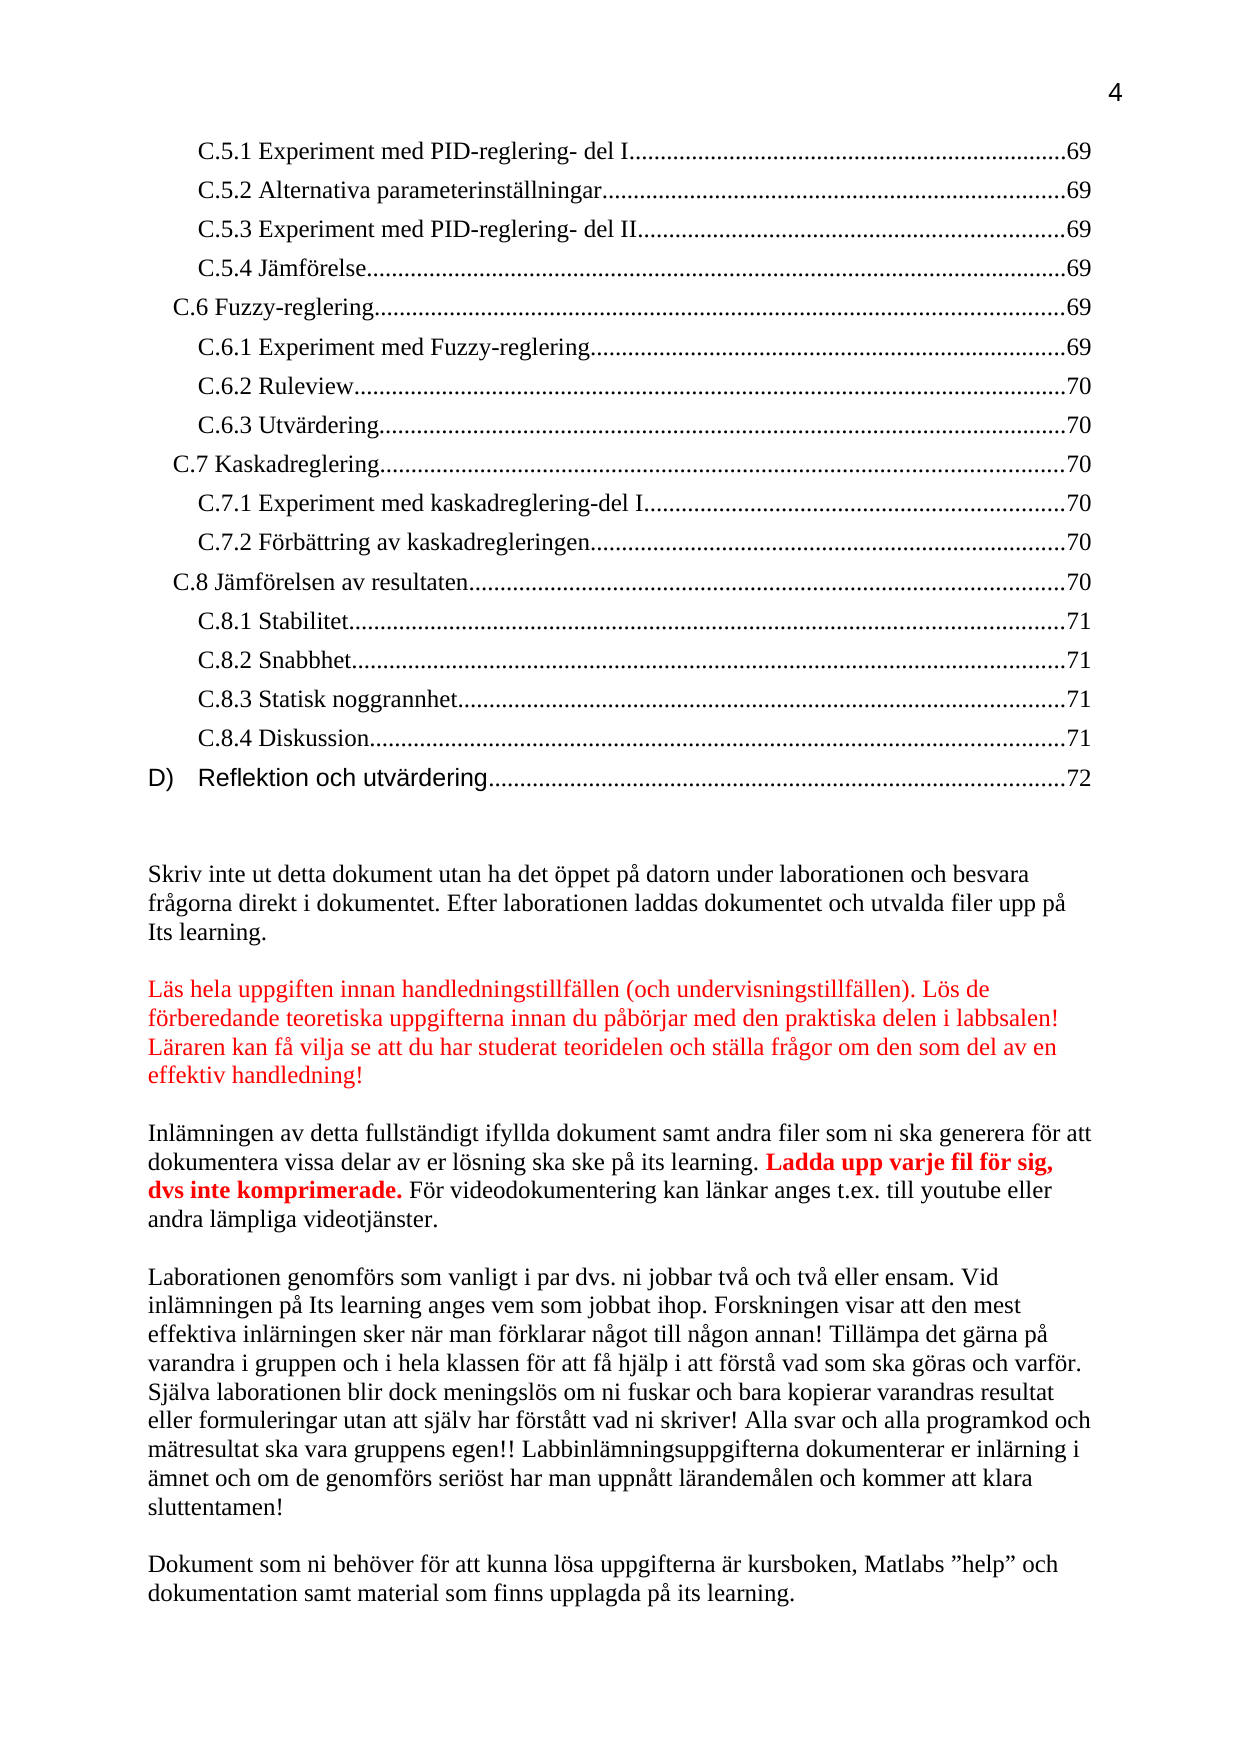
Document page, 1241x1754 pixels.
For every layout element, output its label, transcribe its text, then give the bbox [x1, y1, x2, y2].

text Skriv inte ut detta dokument utan ha det öppet på datorn under laborationen och besvara frågorna direkt i dokumentet. Efter laborationen laddas dokumentet och utvalda filer upp på Its learning. [148, 859, 1092, 946]
text Läs hela uppgiften innan handledningstillfällen (och undervisningstillfällen). Lös de förberedande teoretiska uppgifterna innan du påbörjar med den praktiska delen i labbsalen! Läraren kan få vilja se att du har studerat teoridelen och ställa frågor om den som del av en effektiv handledning! [148, 974, 1092, 1089]
text Laborationen genomförs som vanligt i par dvs. ni jobbar två och två eller ensam. Vid inlämningen på Its learning anges vem som jobbat ihop. Forskningen visar att den mest effektiva inlärningen sker när man förklarar något till någon annan! Tillämpa det gärna på varandra i gruppen och i hela klassen för att få hjälp i att förstå vad som ska göras och varför. Själva laborationen blir dock meningslös om ni fuskar och bara kopierar varandras resultat eller formuleringar utan att själv har förstått vad ni skriver! Alla svar och alla programkod och mätresultat ska vara gruppens egen!! Labbinlämningsuppgifterna dokumenterar er inlärning i ämnet och om de genomförs seriöst har man uppnått lärandemålen och kommer att klara sluttentamen! [148, 1262, 1092, 1521]
text Dokument som ni behöver för att kunna lösa uppgifterna är kursboken, Matlabs ”help” och dokumentation samt material som finns upplagda på its learning. [148, 1549, 1092, 1607]
text Inlämningen av detta fullständigt ifyllda dokument samt andra filer som ni ska generera för att dokumentera vissa delar av er lösning ska ske på its learning. Ladda upp varje fil för sig, dvs inte komprimerade. För videodokumentering kan länkar anges t.ex. till youtube eller andra lämpliga videotjänster. [148, 1118, 1092, 1233]
